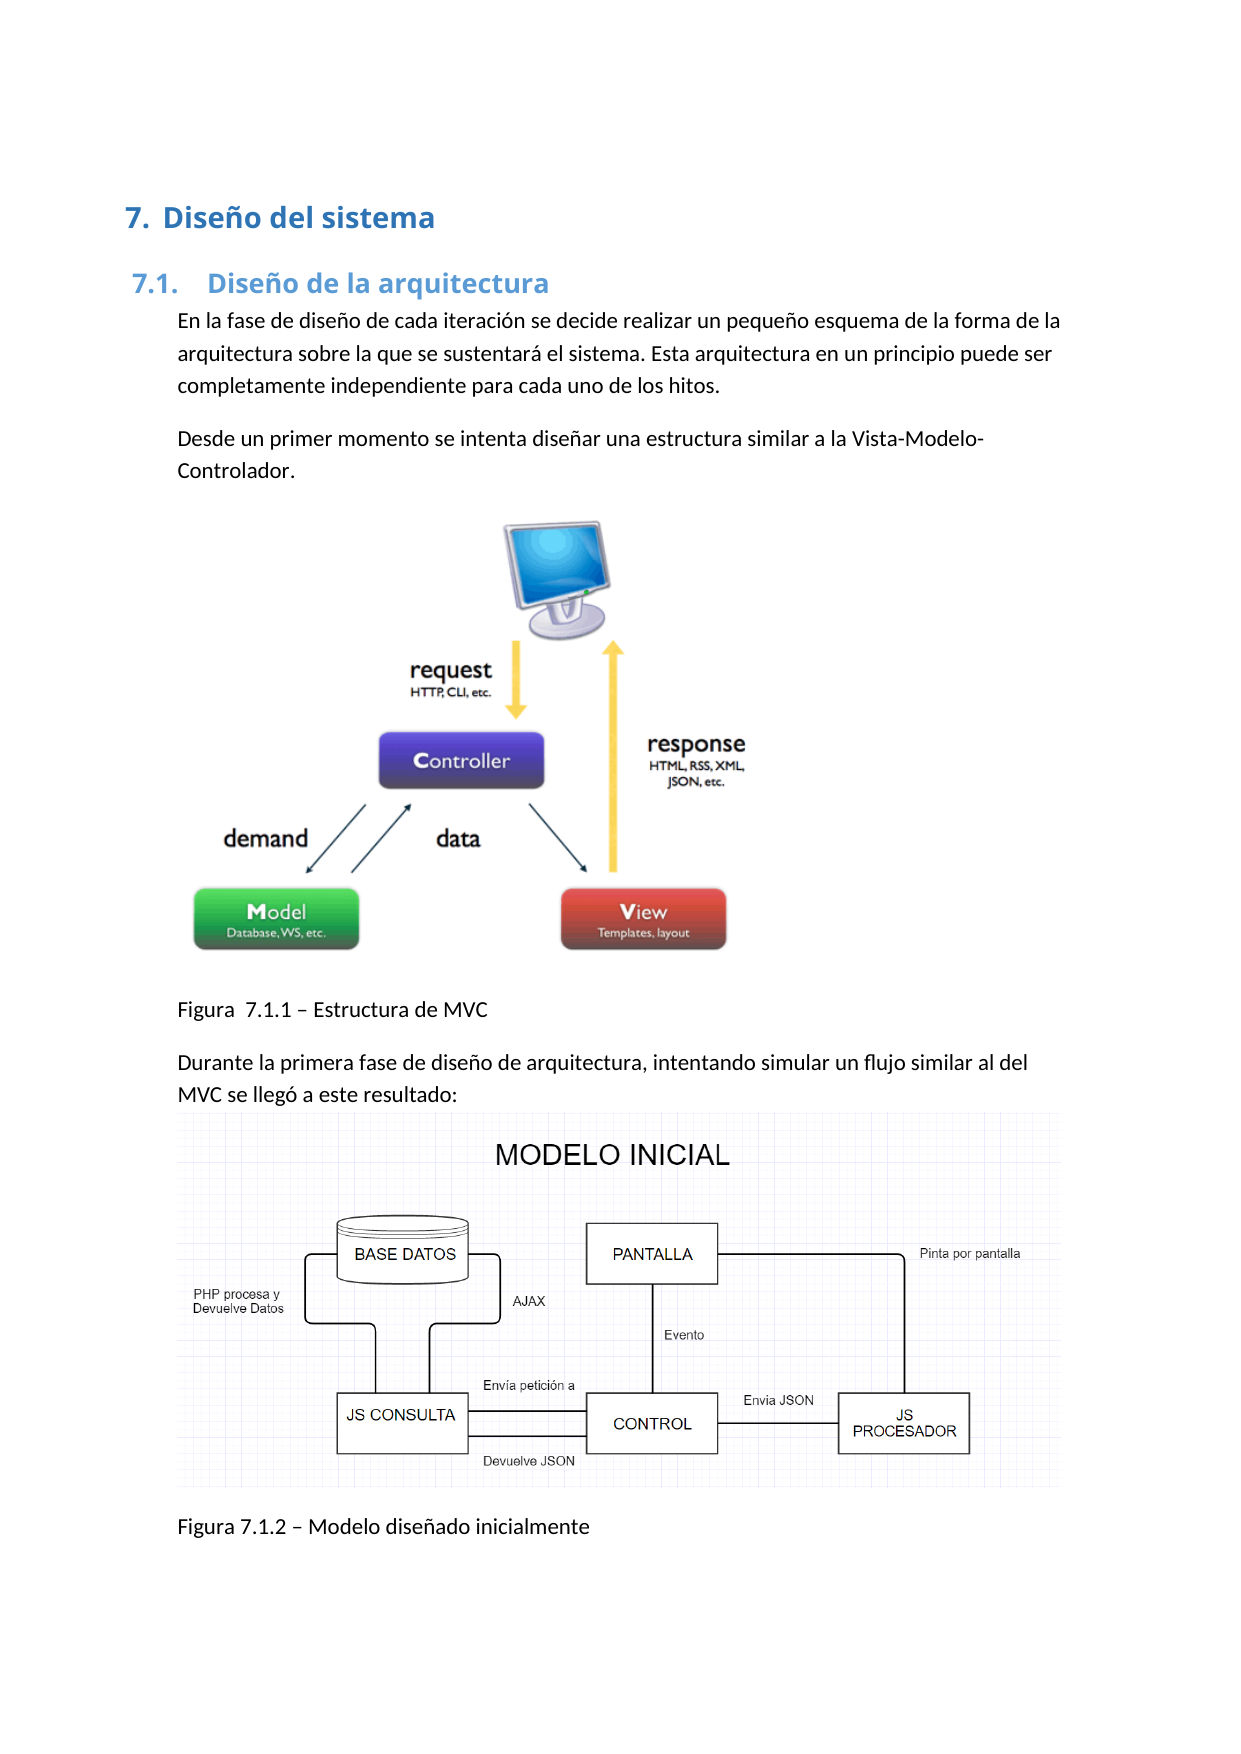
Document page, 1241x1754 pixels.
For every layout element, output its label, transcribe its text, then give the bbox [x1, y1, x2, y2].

text En la fase de diseño de cada iteración se decide realizar un pequeño esquema de la forma de la arquitectura sobre la que se sustentará el sistema. Esta arquitectura en un principio puede ser completamente independiente para cada uno de los hitos. [177, 306, 1063, 399]
text Figura 7.1.1 – Estructura de MVC [177, 995, 1063, 1023]
text Figura 7.1.2 – Modelo diseñado inicialmente [177, 1512, 1063, 1540]
subtitle Diseño del sistema [125, 198, 1063, 237]
text Desde un primer momento se intenta diseñar una estructura similar a la Vista-Modelo-Controlador. [177, 424, 1063, 484]
picture [177, 1112, 1062, 1488]
picture [182, 508, 760, 970]
subtitle Diseño de la arquitectura [132, 264, 1063, 301]
